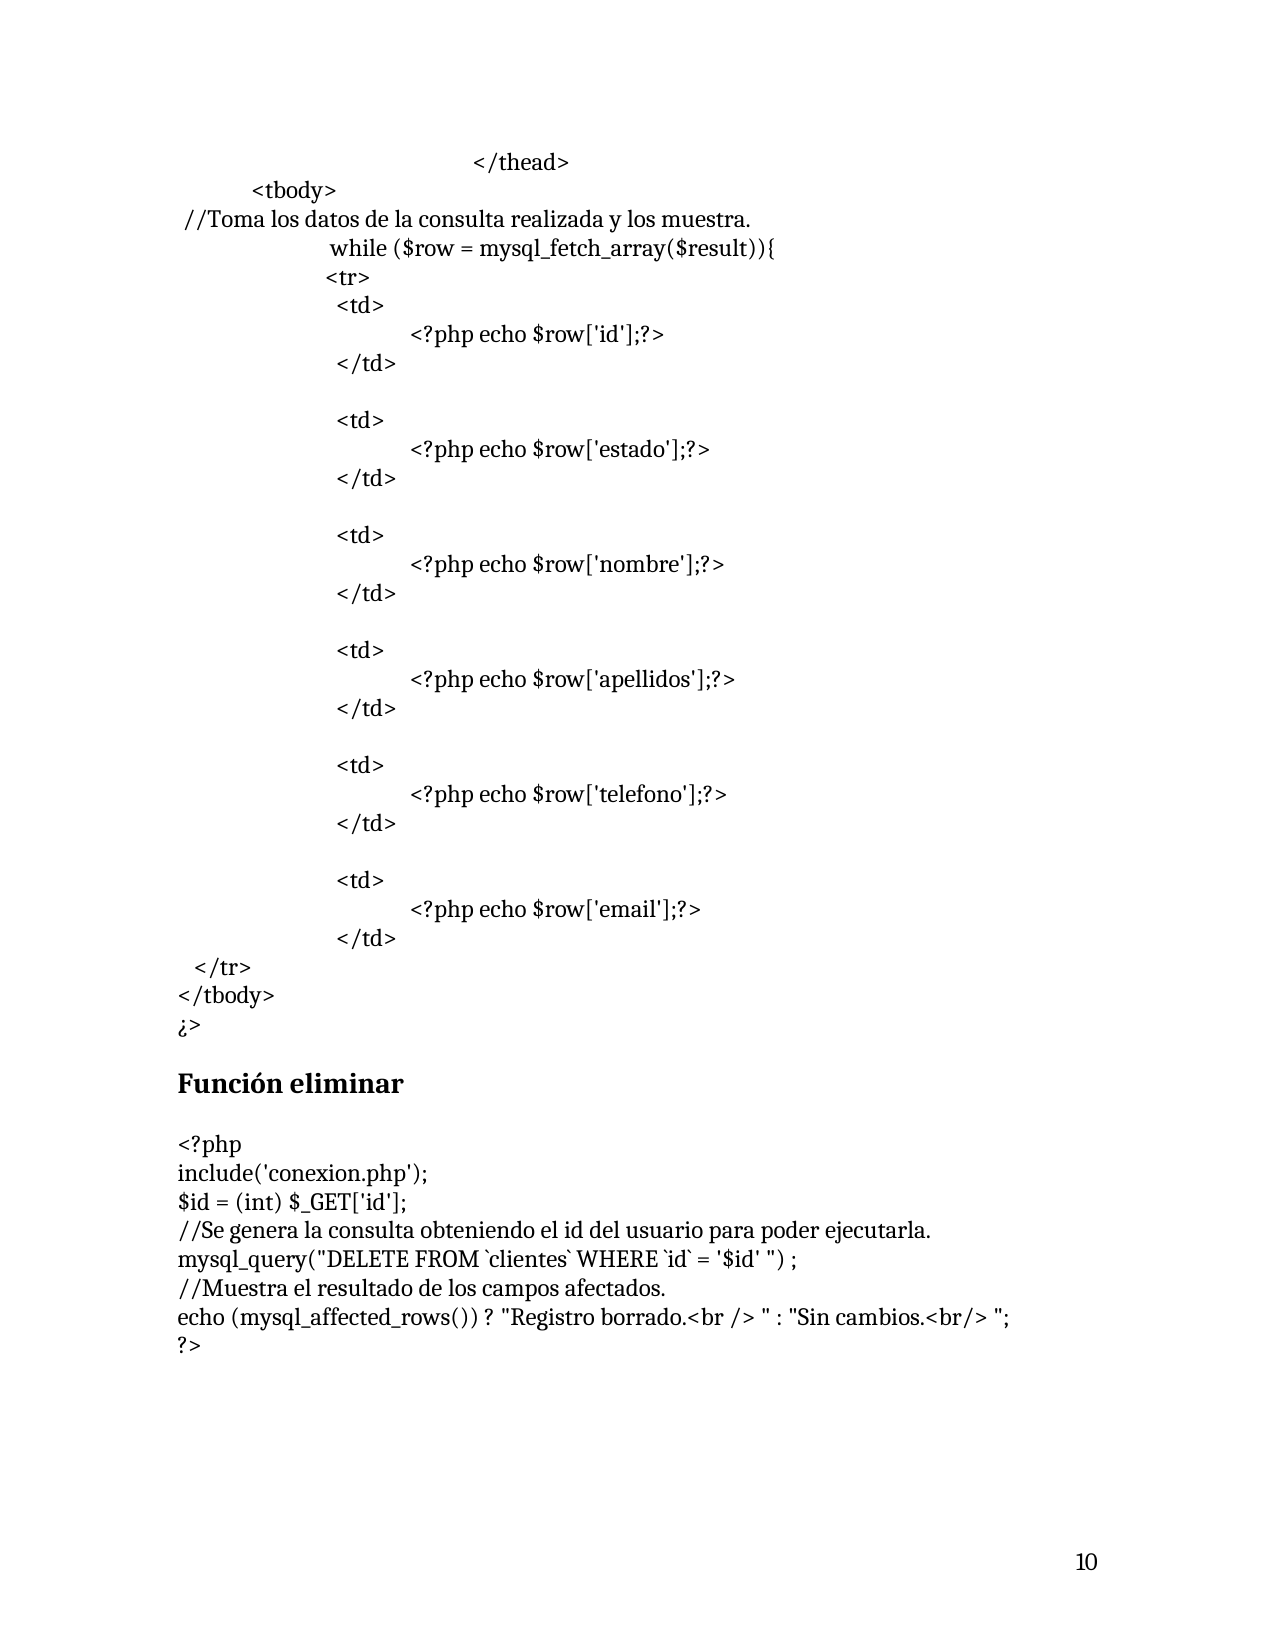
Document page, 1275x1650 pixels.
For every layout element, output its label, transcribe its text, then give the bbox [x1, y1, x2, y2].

text echo (mysql_affected_rows()) ? "Registro borrado.<br /> " : "Sin cambios.<br/> "; [177, 1302, 1098, 1331]
text <?php echo $row['email'];?> [177, 895, 1098, 924]
text </thead> [177, 148, 1098, 176]
text <?php echo $row['estado'];?> [177, 435, 1098, 464]
text //Muestra el resultado de los campos afectados. [177, 1274, 1098, 1302]
text //Toma los datos de la consulta realizada y los muestra. [177, 205, 1098, 234]
text include('conexion.php'); [177, 1159, 1098, 1187]
text <td> [177, 636, 1098, 665]
text <?php [177, 1130, 1098, 1159]
text //Se genera la consulta obteniendo el id del usuario para poder ejecutarla. [177, 1216, 1098, 1245]
text <?php echo $row['telefono'];?> [177, 780, 1098, 809]
text while ($row = mysql_fetch_array($result)){ [177, 234, 1098, 263]
text ¿> [177, 1010, 1098, 1039]
text Función eliminar [177, 1068, 1098, 1101]
text </td> [177, 579, 1098, 608]
text </tbody> [177, 981, 1098, 1010]
text <?php echo $row['id'];?> [177, 320, 1098, 349]
text </td> [177, 694, 1098, 723]
text $id = (int) $_GET['id']; [177, 1187, 1098, 1216]
text <td> [177, 406, 1098, 435]
text <?php echo $row['apellidos'];?> [177, 665, 1098, 694]
text <tr> [177, 263, 1098, 291]
text </td> [177, 464, 1098, 493]
text </td> [177, 809, 1098, 838]
text <tbody> [177, 176, 1098, 205]
text </tr> [177, 953, 1098, 981]
text <td> [177, 291, 1098, 320]
text ?> [177, 1331, 1098, 1360]
text <td> [177, 751, 1098, 780]
text <td> [177, 521, 1098, 550]
text mysql_query("DELETE FROM `clientes` WHERE `id` = '$id' ") ; [177, 1245, 1098, 1274]
text <?php echo $row['nombre'];?> [177, 550, 1098, 579]
text <td> [177, 866, 1098, 895]
text </td> [177, 349, 1098, 378]
text </td> [177, 924, 1098, 953]
